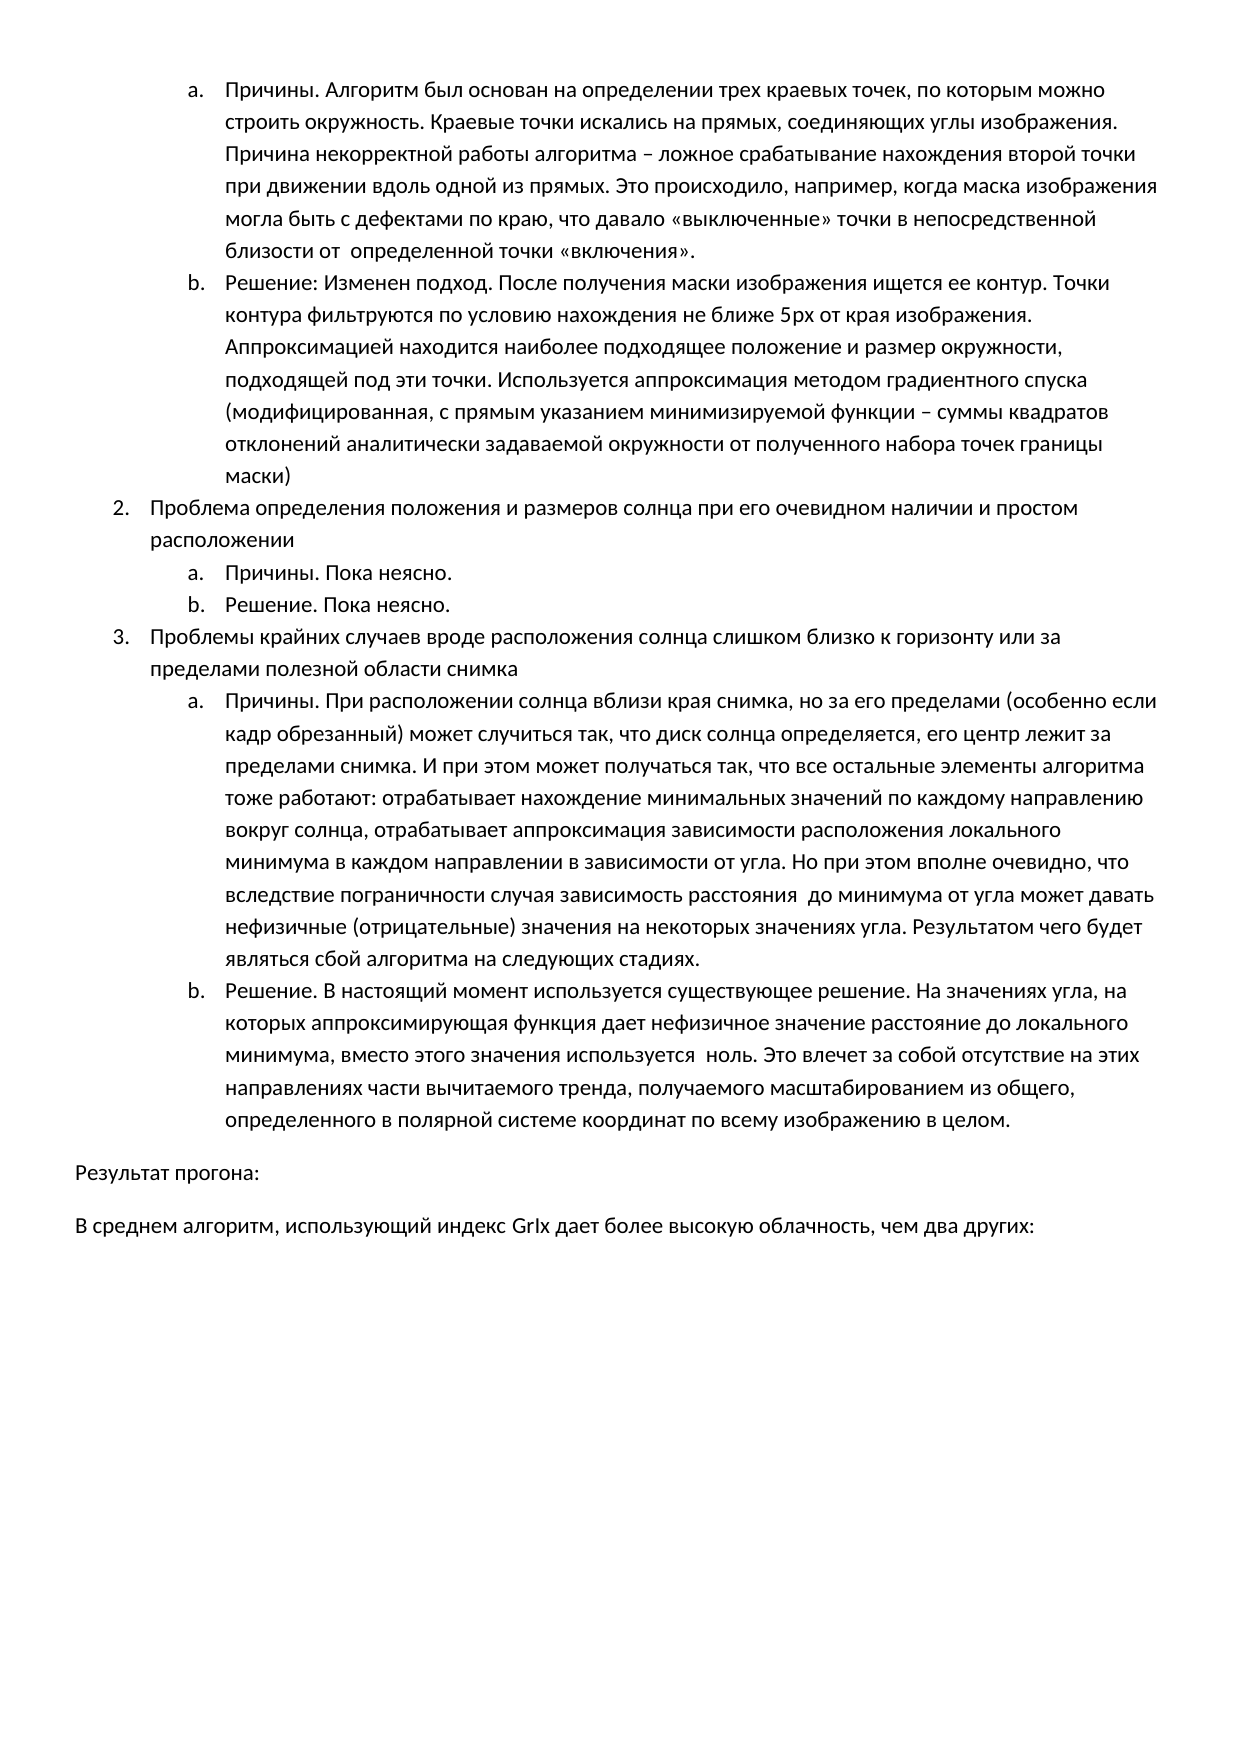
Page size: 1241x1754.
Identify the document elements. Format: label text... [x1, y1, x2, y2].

list Решение. Пока неясно. [187, 590, 1165, 618]
list Проблемы крайних случаев вроде расположения солнца слишком близко к горизонту или за пределами полезной области снимка [112, 622, 1165, 682]
text В среднем алгоритм, использующий индекс GrIx дает более высокую облачность, чем два других: [75, 1211, 1165, 1239]
list Решение. В настоящий момент используется существующее решение. На значениях угла, на которых аппроксимирующая функция дает нефизичное значение расстояние до локального минимума, вместо этого значения используется ноль. Это влечет за собой отсутствие на этих направлениях части вычитаемого тренда, получаемого масштабированием из общего, определенного в полярной системе координат по всему изображению в целом. [187, 976, 1165, 1133]
text Результат прогона: [75, 1158, 1165, 1186]
list Проблема определения положения и размеров солнца при его очевидном наличии и простом расположении [112, 493, 1165, 554]
list Причины. Алгоритм был основан на определении трех краевых точек, по которым можно строить окружность. Краевые точки искались на прямых, соединяющих углы изображения. Причина некорректной работы алгоритма – ложное срабатывание нахождения второй точки при движении вдоль одной из прямых. Это происходило, например, когда маска изображения могла быть с дефектами по краю, что давало «выключенные» точки в непосредственной близости от определенной точки «включения». [187, 75, 1165, 264]
list Решение: Изменен подход. После получения маски изображения ищется ее контур. Точки контура фильтруются по условию нахождения не ближе 5px от края изображения. Аппроксимацией находится наиболее подходящее положение и размер окружности, подходящей под эти точки. Используется аппроксимация методом градиентного спуска (модифицированная, с прямым указанием минимизируемой функции – суммы квадратов отклонений аналитически задаваемой окружности от полученного набора точек границы маски) [187, 268, 1165, 489]
list Причины. При расположении солнца вблизи края снимка, но за его пределами (особенно если кадр обрезанный) может случиться так, что диск солнца определяется, его центр лежит за пределами снимка. И при этом может получаться так, что все остальные элементы алгоритма тоже работают: отрабатывает нахождение минимальных значений по каждому направлению вокруг солнца, отрабатывает аппроксимация зависимости расположения локального минимума в каждом направлении в зависимости от угла. Но при этом вполне очевидно, что вследствие пограничности случая зависимость расстояния до минимума от угла может давать нефизичные (отрицательные) значения на некоторых значениях угла. Результатом чего будет являться сбой алгоритма на следующих стадиях. [187, 687, 1165, 972]
list Причины. Пока неясно. [187, 558, 1165, 586]
